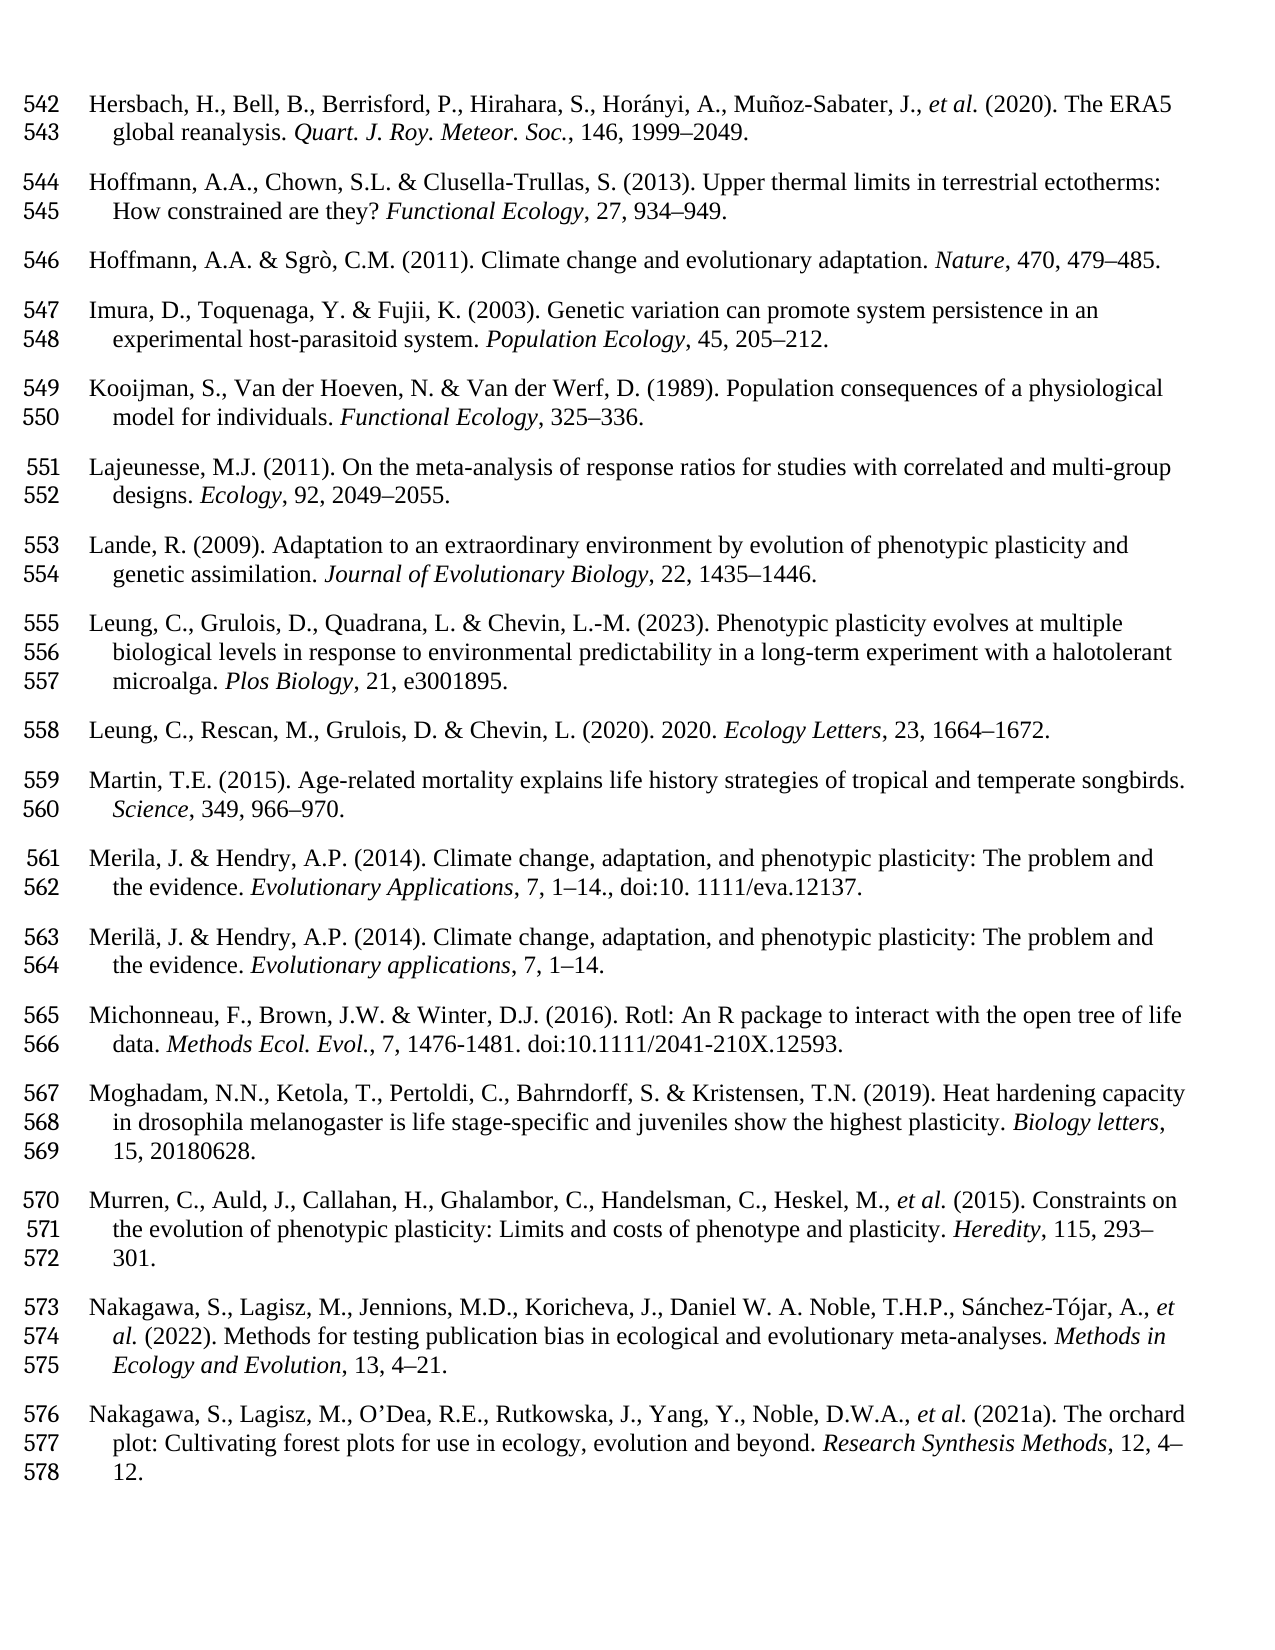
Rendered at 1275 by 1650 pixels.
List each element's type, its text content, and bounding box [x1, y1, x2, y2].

text Leung, C., Grulois, D., Quadrana, L. & Chevin, L.-M. (2023). Phenotypic plasticity evolves at multiple biological levels in response to environmental predictability in a long-term experiment with a halotolerant microalga. Plos Biology, 21, e3001895. [89, 608, 1186, 694]
text Hersbach, H., Bell, B., Berrisford, P., Hirahara, S., Horányi, A., Muñoz-Sabater, J., et al. (2020). The ERA5 global reanalysis. Quart. J. Roy. Meteor. Soc., 146, 1999–2049. [89, 89, 1186, 146]
text Merila, J. & Hendry, A.P. (2014). Climate change, adaptation, and phenotypic plasticity: The problem and the evidence. Evolutionary Applications, 7, 1–14., doi:10. 1111/eva.12137. [89, 843, 1186, 901]
text Michonneau, F., Brown, J.W. & Winter, D.J. (2016). Rotl: An R package to interact with the open tree of life data. Methods Ecol. Evol., 7, 1476-1481. doi:10.1111/2041-210X.12593. [89, 1000, 1186, 1057]
text Moghadam, N.N., Ketola, T., Pertoldi, C., Bahrndorff, S. & Kristensen, T.N. (2019). Heat hardening capacity in drosophila melanogaster is life stage-specific and juveniles show the highest plasticity. Biology letters, 15, 20180628. [89, 1078, 1186, 1164]
text Hoffmann, A.A. & Sgrò, C.M. (2011). Climate change and evolutionary adaptation. Nature, 470, 479–485. [89, 245, 1186, 274]
text Murren, C., Auld, J., Callahan, H., Ghalambor, C., Handelsman, C., Heskel, M., et al. (2015). Constraints on the evolution of phenotypic plasticity: Limits and costs of phenotype and plasticity. Heredity, 115, 293–301. [89, 1185, 1186, 1272]
text Merilä, J. & Hendry, A.P. (2014). Climate change, adaptation, and phenotypic plasticity: The problem and the evidence. Evolutionary applications, 7, 1–14. [89, 922, 1186, 979]
text Kooijman, S., Van der Hoeven, N. & Van der Werf, D. (1989). Population consequences of a physiological model for individuals. Functional Ecology, 325–336. [89, 373, 1186, 431]
text Nakagawa, S., Lagisz, M., Jennions, M.D., Koricheva, J., Daniel W. A. Noble, T.H.P., Sánchez-Tójar, A., et al. (2022). Methods for testing publication bias in ecological and evolutionary meta-analyses. Methods in Ecology and Evolution, 13, 4–21. [89, 1292, 1186, 1379]
text Lande, R. (2009). Adaptation to an extraordinary environment by evolution of phenotypic plasticity and genetic assimilation. Journal of Evolutionary Biology, 22, 1435–1446. [89, 530, 1186, 587]
text Lajeunesse, M.J. (2011). On the meta-analysis of response ratios for studies with correlated and multi-group designs. Ecology, 92, 2049–2055. [89, 452, 1186, 509]
text Hoffmann, A.A., Chown, S.L. & Clusella-Trullas, S. (2013). Upper thermal limits in terrestrial ectotherms: How constrained are they? Functional Ecology, 27, 934–949. [89, 167, 1186, 224]
text Nakagawa, S., Lagisz, M., O’Dea, R.E., Rutkowska, J., Yang, Y., Noble, D.W.A., et al. (2021a). The orchard plot: Cultivating forest plots for use in ecology, evolution and beyond. Research Synthesis Methods, 12, 4–12. [89, 1399, 1186, 1486]
text Martin, T.E. (2015). Age-related mortality explains life history strategies of tropical and temperate songbirds. Science, 349, 966–970. [89, 765, 1186, 822]
text Leung, C., Rescan, M., Grulois, D. & Chevin, L. (2020). 2020. Ecology Letters, 23, 1664–1672. [89, 715, 1186, 744]
text Imura, D., Toquenaga, Y. & Fujii, K. (2003). Genetic variation can promote system persistence in an experimental host-parasitoid system. Population Ecology, 45, 205–212. [89, 295, 1186, 352]
